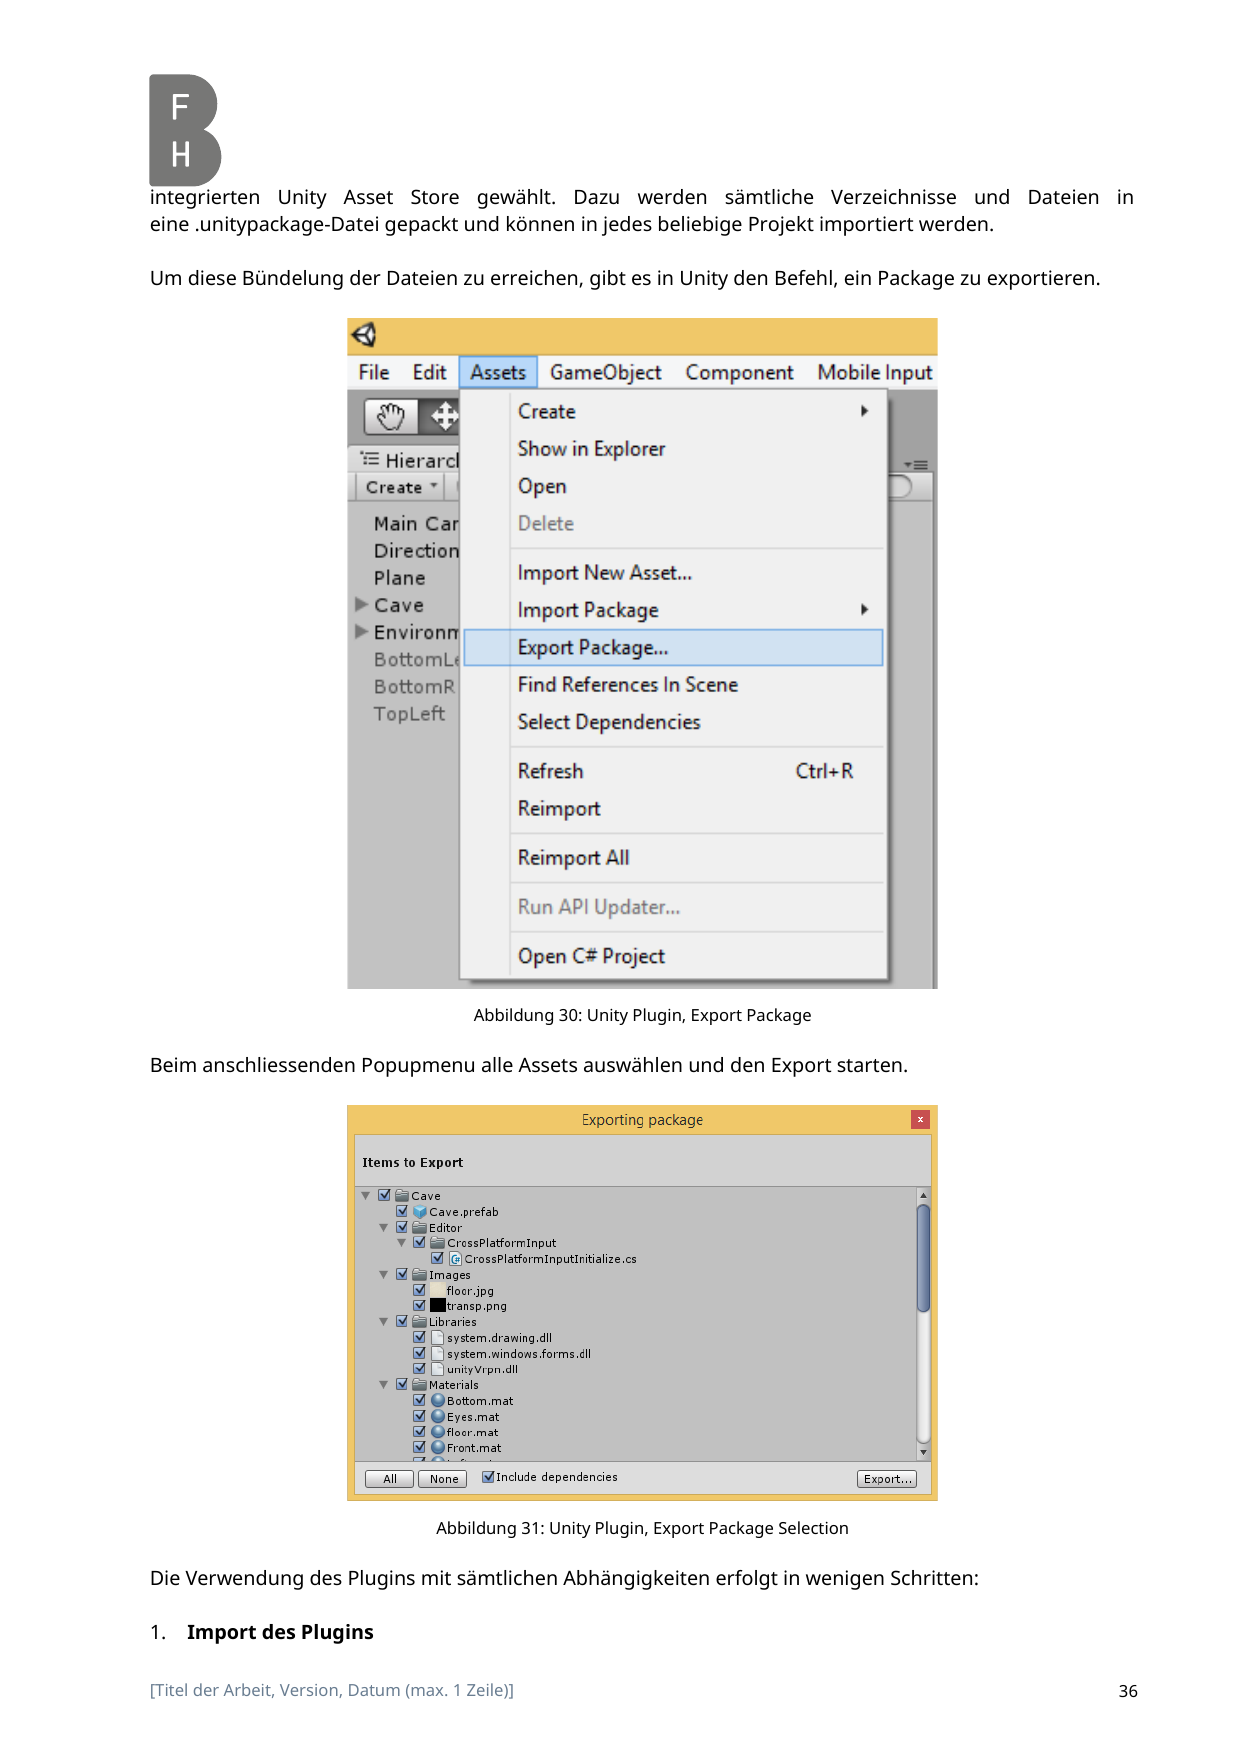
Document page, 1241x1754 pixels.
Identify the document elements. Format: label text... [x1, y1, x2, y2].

text Abbildung 31: Unity Plugin, Export Package Selection [149, 1513, 1136, 1539]
text Die Verwendung des Plugins mit sämtlichen Abhängigkeiten erfolgt in wenigen Schritten: [149, 1564, 1136, 1591]
picture [347, 1105, 938, 1501]
list Import des Plugins [149, 1618, 1136, 1645]
text Um diese Bündelung der Dateien zu erreichen, gibt es in Unity den Befehl, ein Package zu exportieren. [149, 264, 1136, 291]
text Beim anschliessenden Popupmenu alle Assets auswählen und den Export starten. [149, 1051, 1136, 1078]
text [149, 183, 1136, 237]
text Abbildung : Unity Plugin, Export Package [149, 1001, 1136, 1026]
picture [347, 318, 938, 989]
